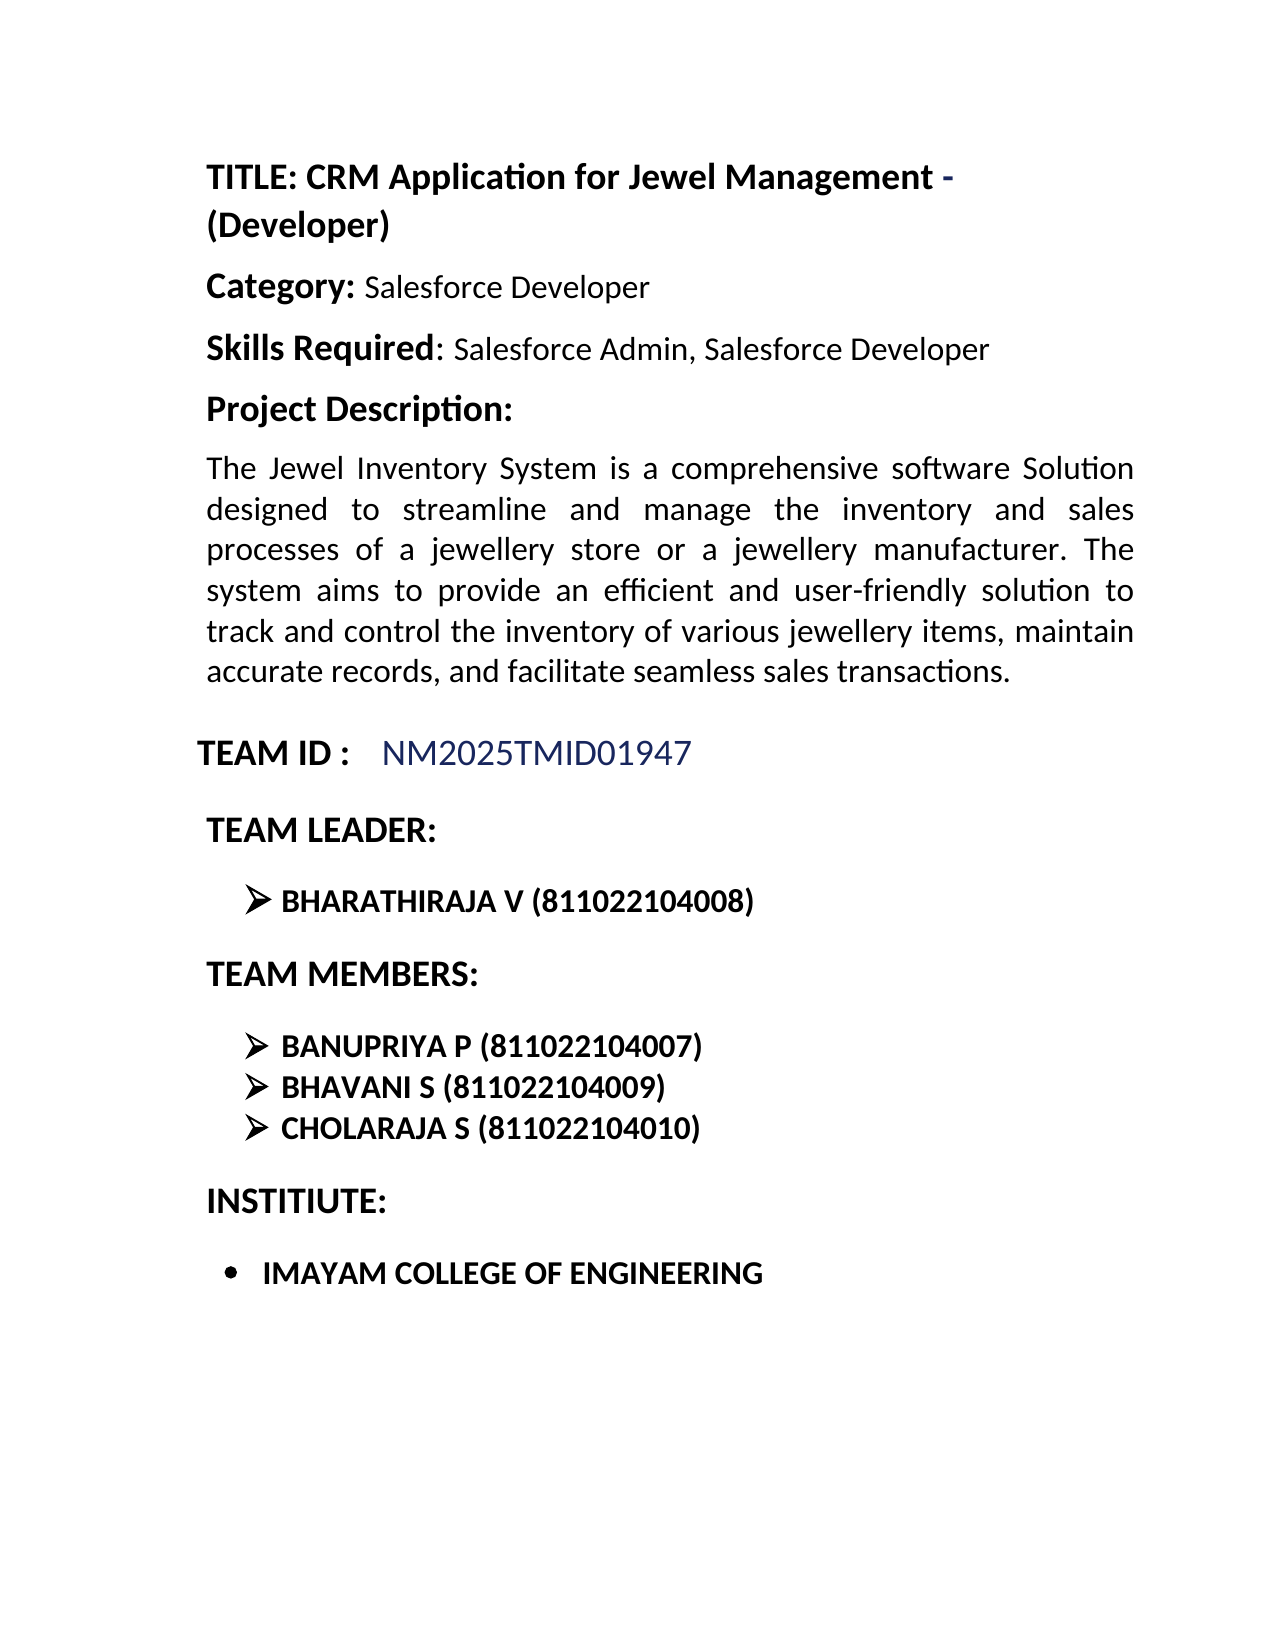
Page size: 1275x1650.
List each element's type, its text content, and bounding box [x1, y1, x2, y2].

subtitle TITLE: CRM Application for Jewel Management - (Developer) [206, 150, 1134, 247]
text Project Description: [206, 385, 1134, 431]
list IMAYAM COLLEGE OF ENGINEERING [225, 1252, 1134, 1292]
list BANUPRIYA P (811022104007) [244, 1025, 1134, 1066]
list BHAVANI S (811022104009) [244, 1066, 1134, 1107]
list CHOLARAJA S (811022104010) [244, 1107, 1134, 1148]
text The Jewel Inventory System is a comprehensive software Solution designed to streamline and manage the inventory and sales processes of a jewellery store or a jewellery manufacturer. The system aims to provide an efficient and user-friendly solution to track and control the inventory of various jewellery items, maintain accurate records, and facilitate seamless sales transactions. [206, 447, 1134, 691]
text Category: Salesforce Developer [206, 262, 1134, 308]
text TEAM ID : NM2025TMID01947 [112, 720, 1172, 776]
text TEAM MEMBERS: [206, 950, 1134, 996]
list BHARATHIRAJA V (811022104008) [244, 881, 1134, 921]
text INSTITIUTE: [206, 1177, 1134, 1223]
text Skills Required: Salesforce Admin, Salesforce Developer [206, 324, 1134, 370]
text TEAM LEADER: [206, 806, 1134, 851]
